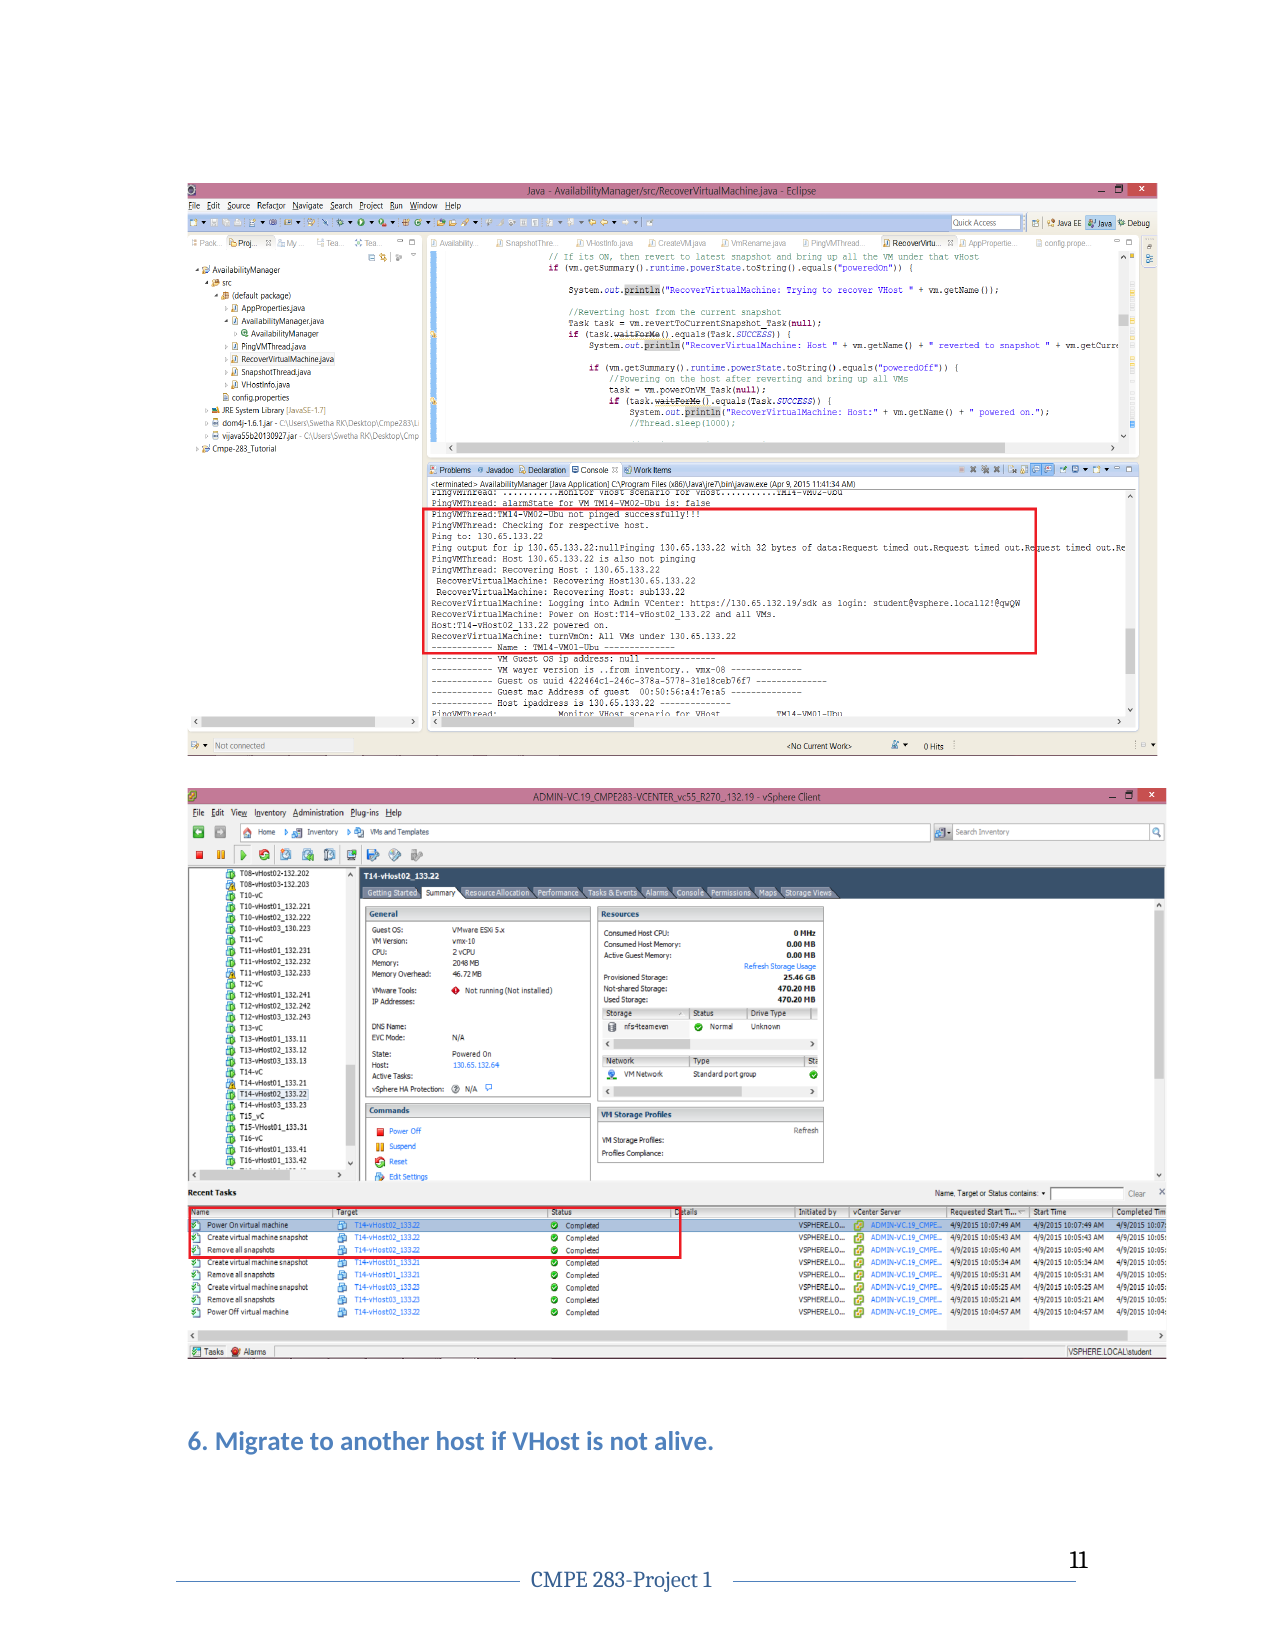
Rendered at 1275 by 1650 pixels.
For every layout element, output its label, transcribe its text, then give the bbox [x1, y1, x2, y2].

picture [187, 788, 1167, 1359]
picture [187, 183, 1158, 756]
text 6. Migrate to another host if VHost is not alive. [187, 1424, 1087, 1458]
